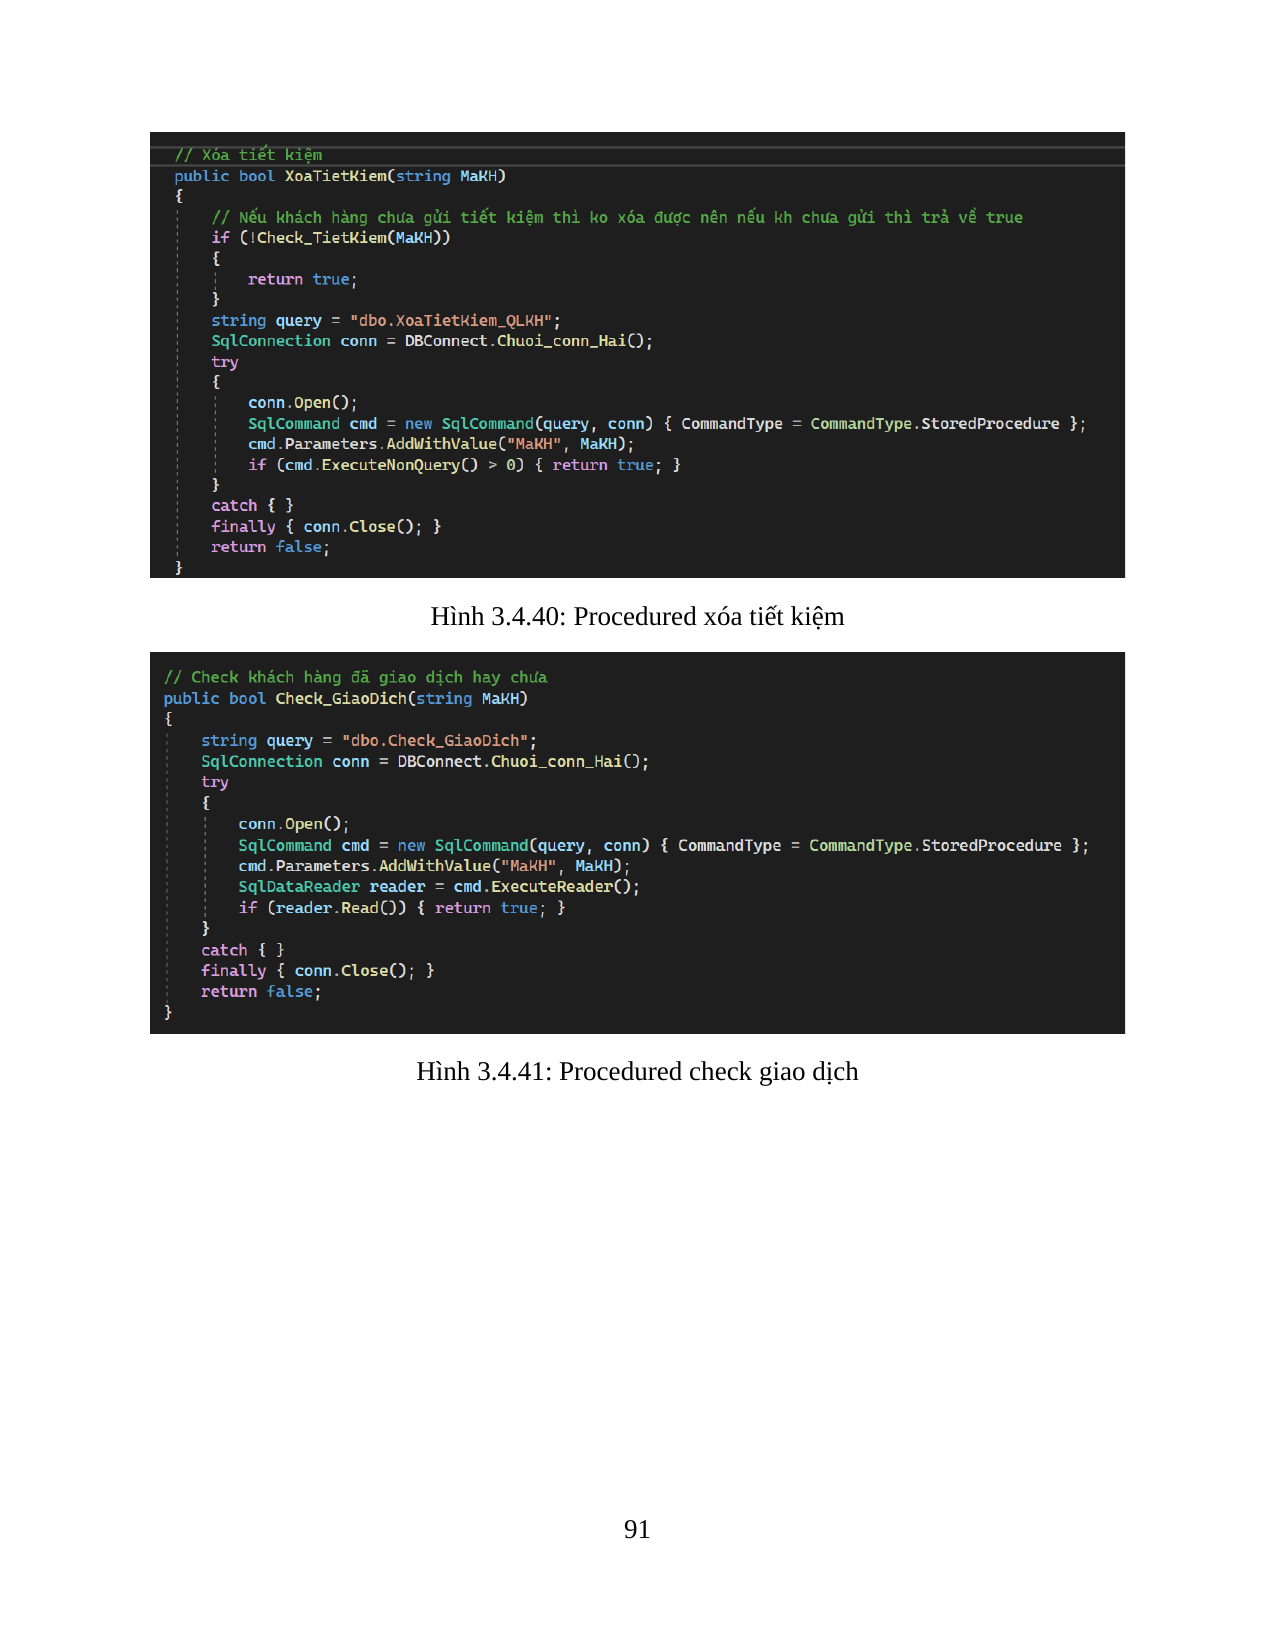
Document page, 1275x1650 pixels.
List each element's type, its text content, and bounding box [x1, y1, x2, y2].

picture [150, 652, 1125, 1034]
picture [150, 132, 1125, 578]
text Hình 3.4.40: Procedured xóa tiết kiệm [150, 600, 1125, 631]
text Hình 3.4.41: Procedured check giao dịch [150, 1055, 1125, 1086]
